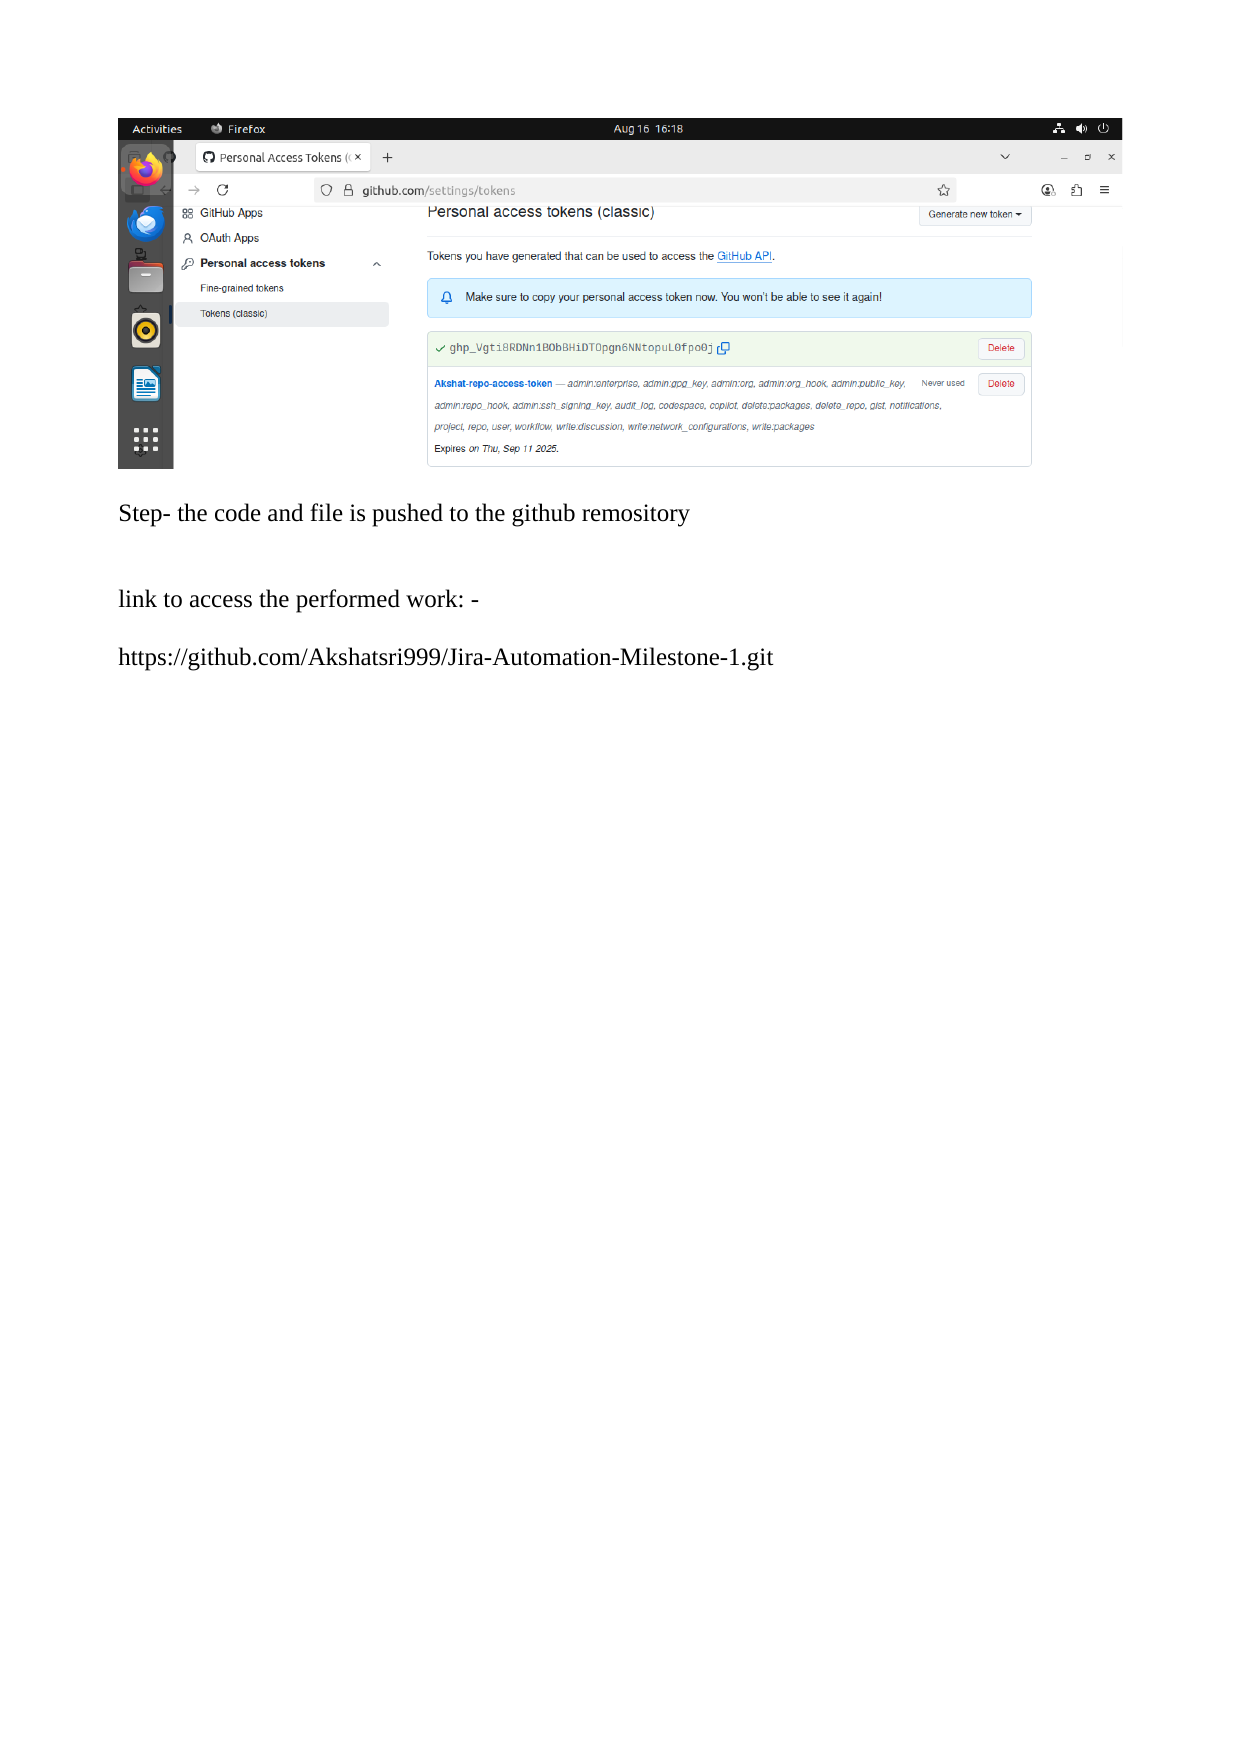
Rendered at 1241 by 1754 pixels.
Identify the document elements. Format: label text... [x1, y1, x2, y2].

picture [118, 118, 1123, 469]
text Step- the code and file is pushed to the github remository link to access the performed work: - [118, 469, 1122, 613]
text https://github.com/Akshatsri999/Jira-Automation-Milestone-1.git [118, 642, 1122, 670]
